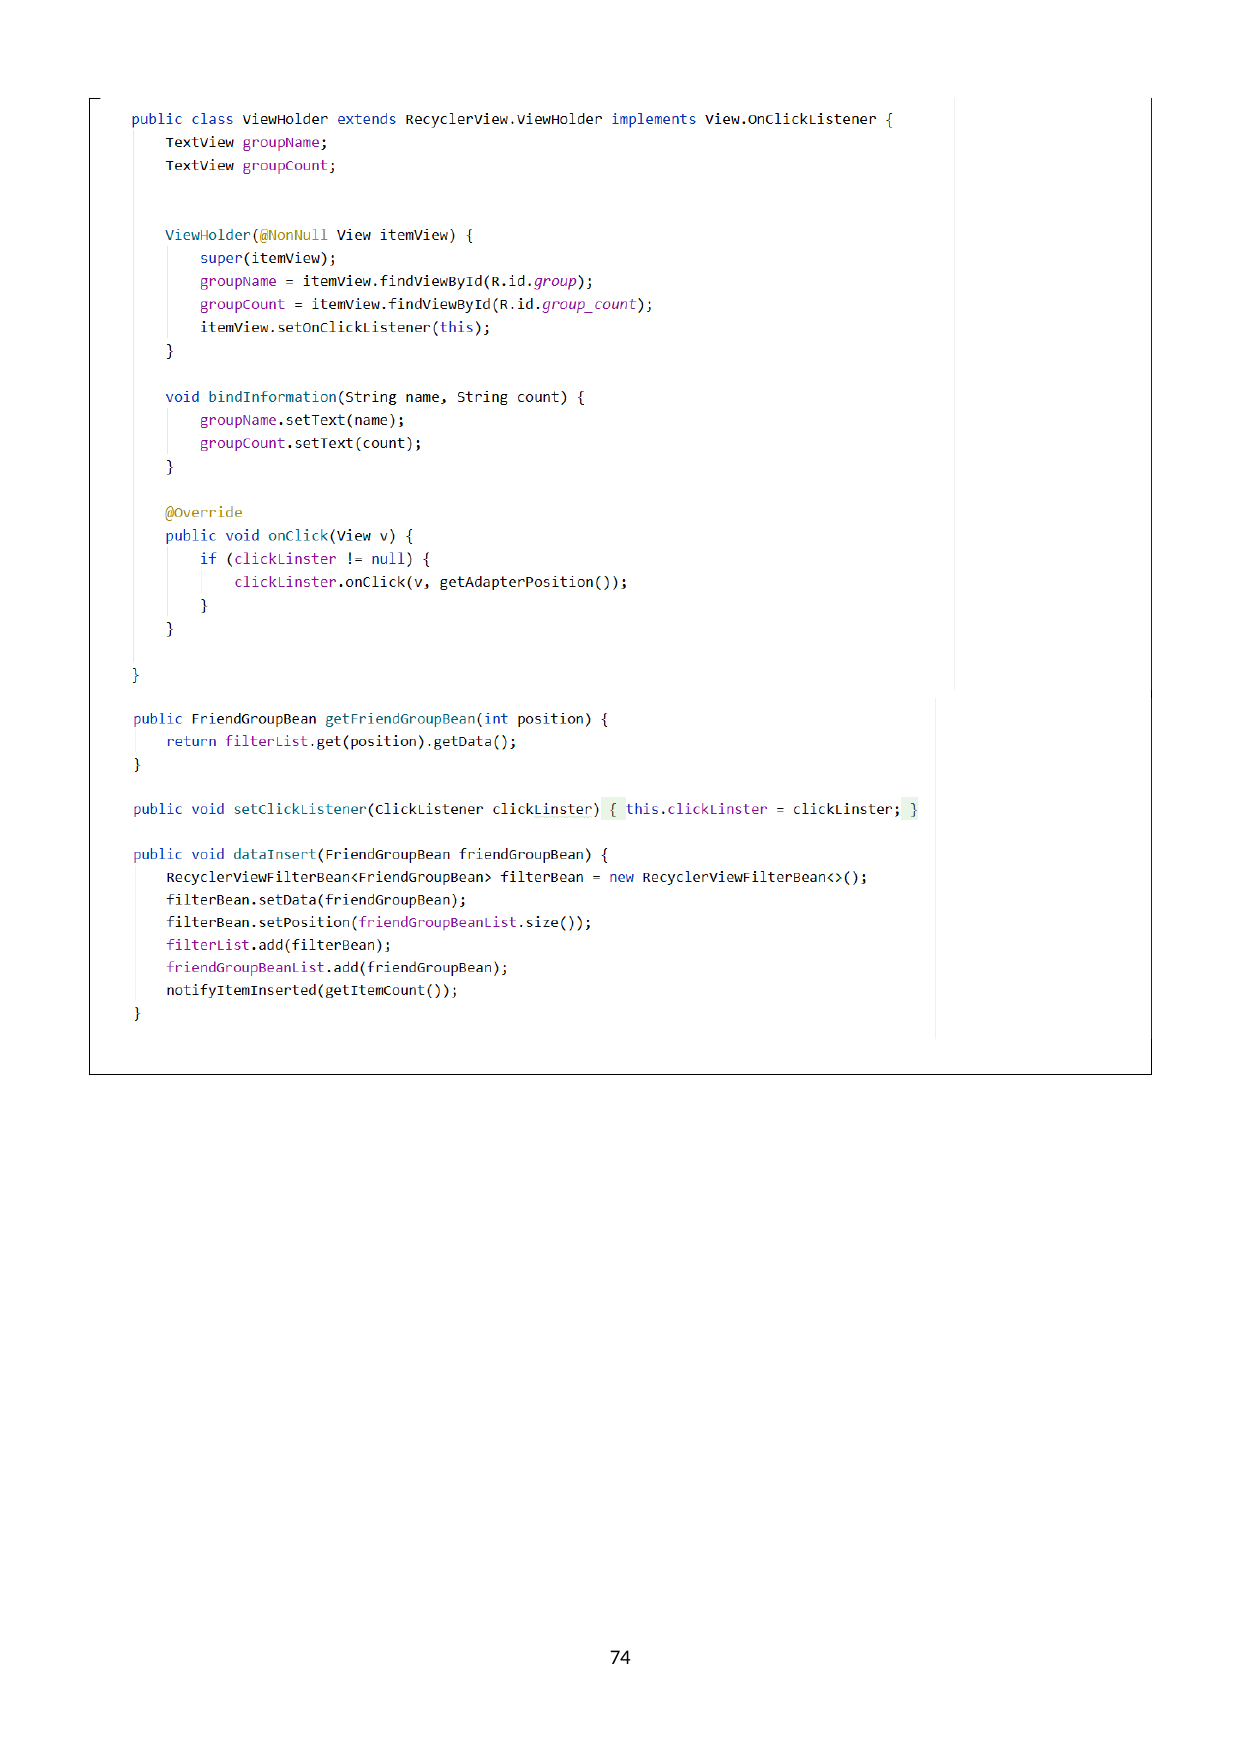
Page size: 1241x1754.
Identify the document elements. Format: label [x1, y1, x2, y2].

picture [100, 98, 1152, 690]
picture [100, 698, 1152, 1039]
table_cell [90, 99, 1151, 1074]
